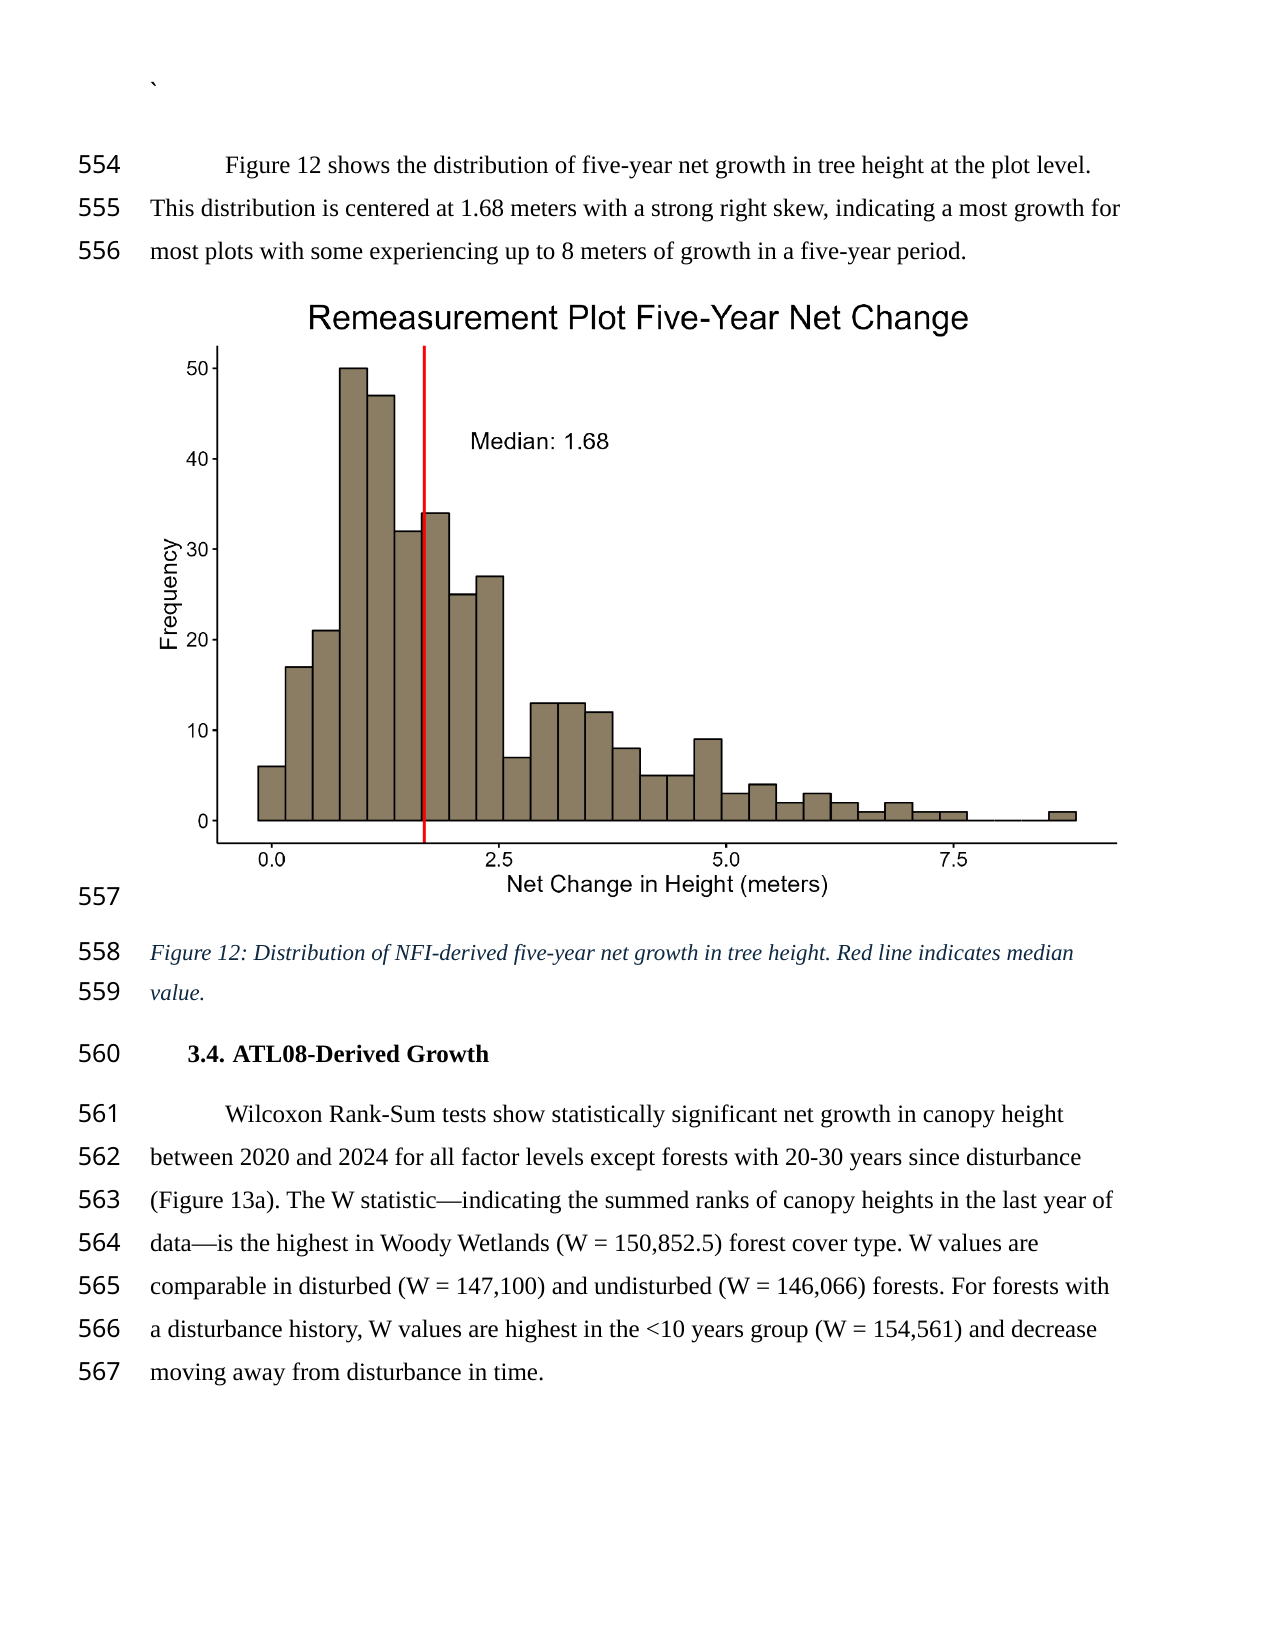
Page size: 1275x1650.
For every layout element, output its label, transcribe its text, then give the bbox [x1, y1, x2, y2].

text Figure 12: Distribution of NFI-derived five-year net growth in tree height. Red line indicates median value. [150, 939, 1125, 1005]
list ATL08-Derived Growth [187, 1039, 1125, 1068]
picture [150, 296, 1125, 906]
text Wilcoxon Rank-Sum tests show statistically significant net growth in canopy height between 2020 and 2024 for all factor levels except forests with 20-30 years since disturbance (Figure 13a). The W statistic—indicating the summed ranks of canopy heights in the last year of data—is the highest in Woody Wetlands (W = 150,852.5) forest cover type. W values are comparable in disturbed (W = 147,100) and undisturbed (W = 146,066) forests. For forests with a disturbance history, W values are highest in the <10 years group (W = 154,561) and decrease moving away from disturbance in time. [150, 1099, 1125, 1386]
text Figure 12 shows the distribution of five-year net growth in tree height at the plot level. This distribution is centered at 1.68 meters with a strong right skew, indicating a most growth for most plots with some experiencing up to 8 meters of growth in a five-year period. [150, 150, 1125, 265]
